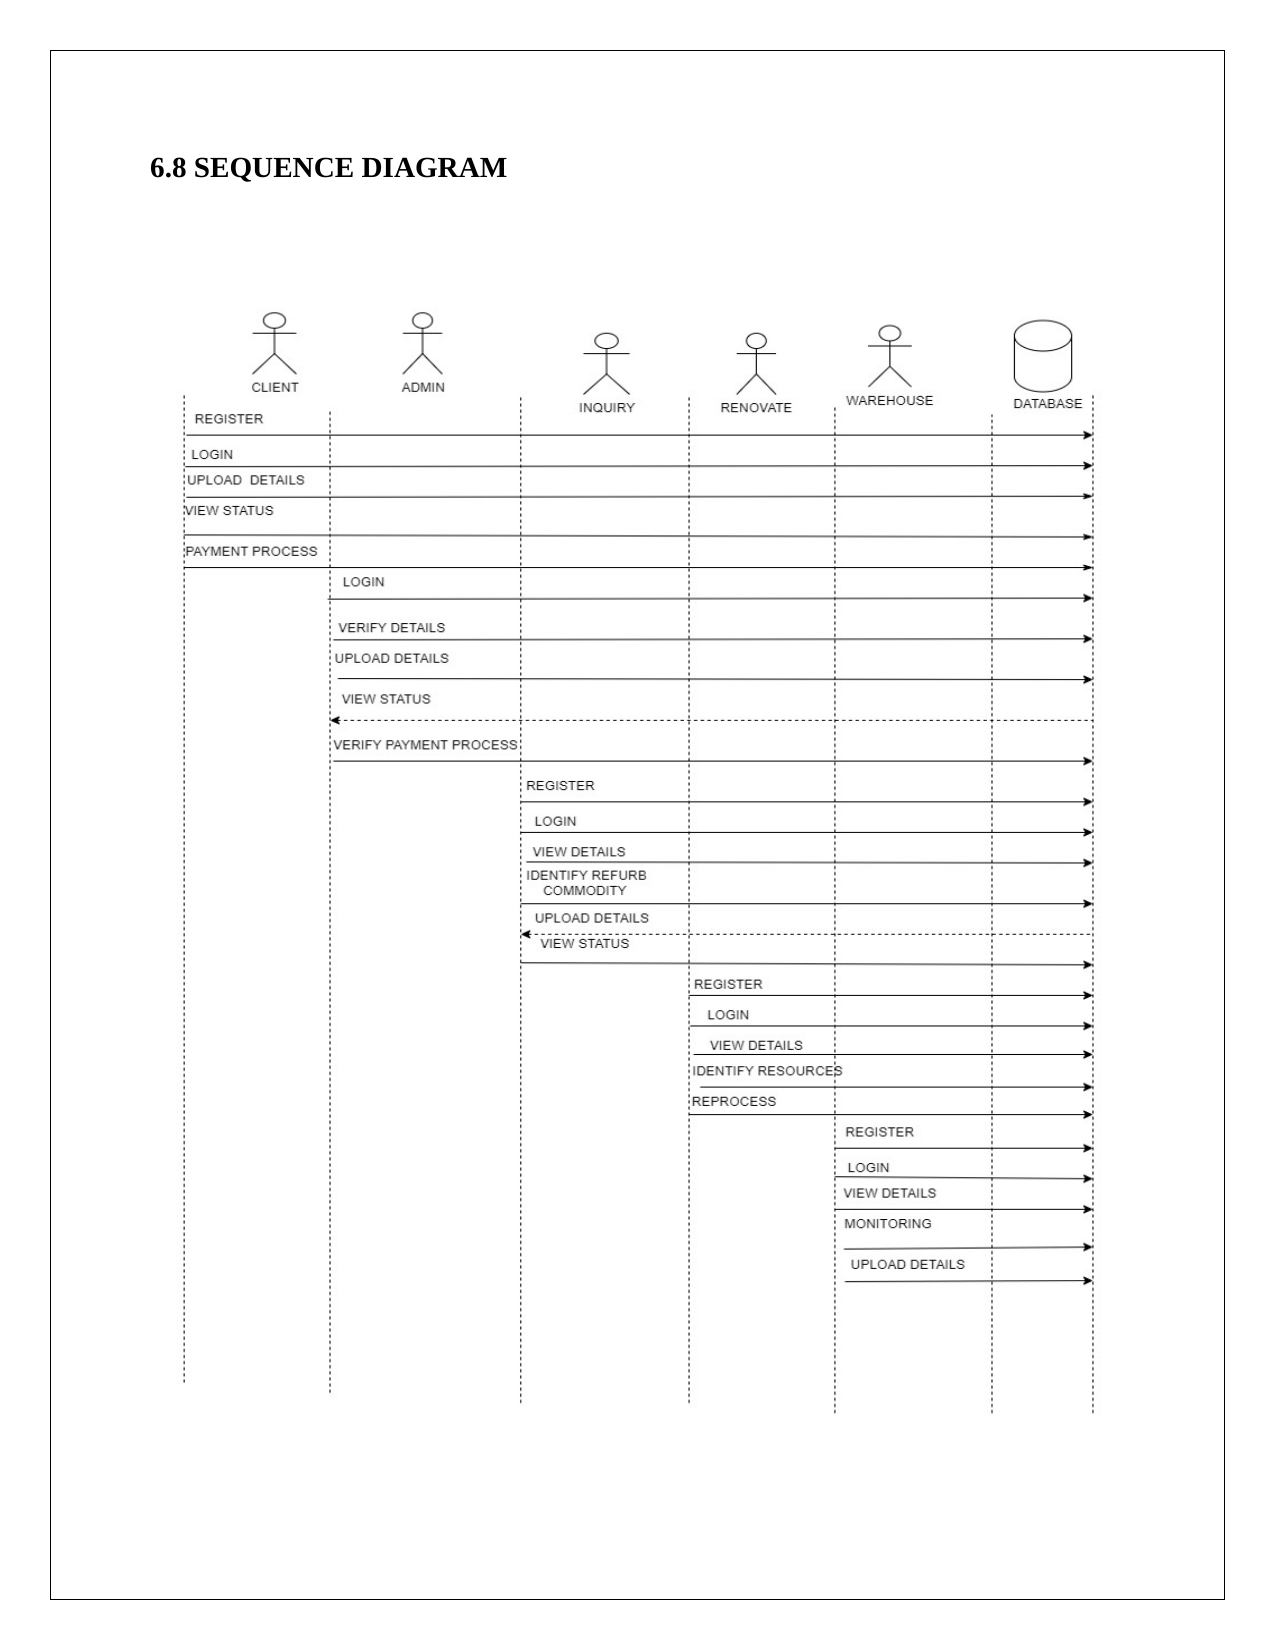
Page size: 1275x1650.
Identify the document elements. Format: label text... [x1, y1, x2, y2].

picture [150, 292, 1125, 1435]
text 6.8 SEQUENCE DIAGRAM [150, 150, 1125, 183]
